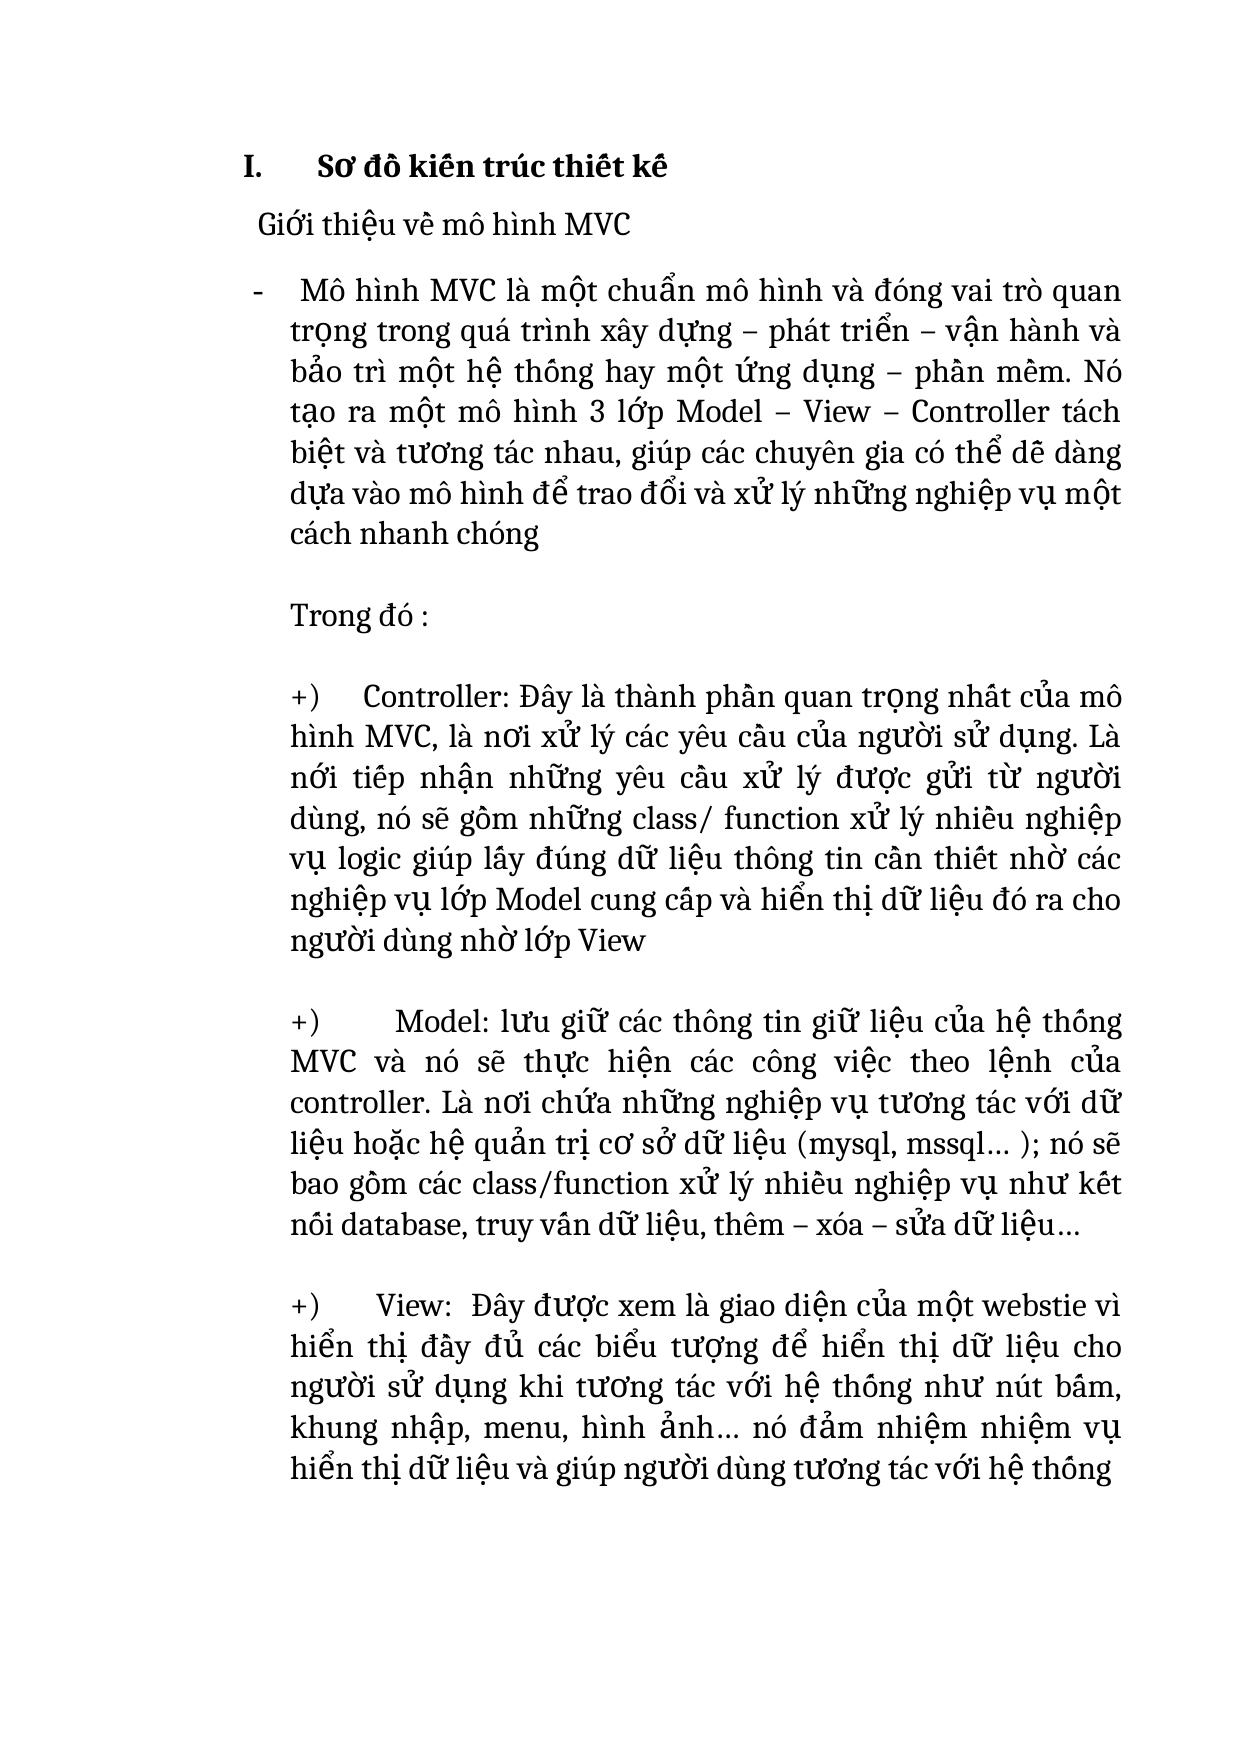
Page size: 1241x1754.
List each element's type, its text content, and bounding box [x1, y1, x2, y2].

list +) View: Đây được xem là giao diện của một webstie vì hiển thị đầy đủ các biểu tượng để hiển thị dữ liệu cho người sử dụng khi tương tác với hệ thống như nút bấm, khung nhập, menu, hình ảnh… nó đảm nhiệm nhiệm vụ hiển thị dữ liệu và giúp người dùng tương tác với hệ thống [290, 1287, 1122, 1487]
list Trong đó : [290, 596, 1122, 634]
list +) Model: lưu giữ các thông tin giữ liệu của hệ thống MVC và nó sẽ thực hiện các công việc theo lệnh của controller. Là nơi chứa những nghiệp vụ tương tác với dữ liệu hoặc hệ quản trị cơ sở dữ liệu (mysql, mssql… ); nó sẽ bao gồm các class/function xử lý nhiều nghiệp vụ như kết nối database, truy vấn dữ liệu, thêm – xóa – sửa dữ liệu… [290, 1002, 1122, 1244]
list Sơ đồ kiến trúc thiết kế [243, 148, 1122, 186]
list +) Controller: Đây là thành phần quan trọng nhất của mô hình MVC, là nơi xử lý các yêu cầu của người sử dụng. Là nới tiếp nhận những yêu cầu xử lý được gửi từ người dùng, nó sẽ gồm những class/ function xử lý nhiều nghiệp vụ logic giúp lấy đúng dữ liệu thông tin cần thiết nhờ các nghiệp vụ lớp Model cung cấp và hiển thị dữ liệu đó ra cho người dùng nhờ lớp View [290, 677, 1122, 959]
list Mô hình MVC là một chuẩn mô hình và đóng vai trò quan trọng trong quá trình xây dựng – phát triển – vận hành và bảo trì một hệ thống hay một ứng dụng – phần mềm. Nó tạo ra một mô hình 3 lớp Model – View – Controller tách biệt và tương tác nhau, giúp các chuyên gia có thể dễ dàng dựa vào mô hình để trao đổi và xử lý những nghiệp vụ một cách nhanh chóng [252, 270, 1122, 553]
text Giới thiệu về mô hình MVC [177, 205, 1122, 243]
